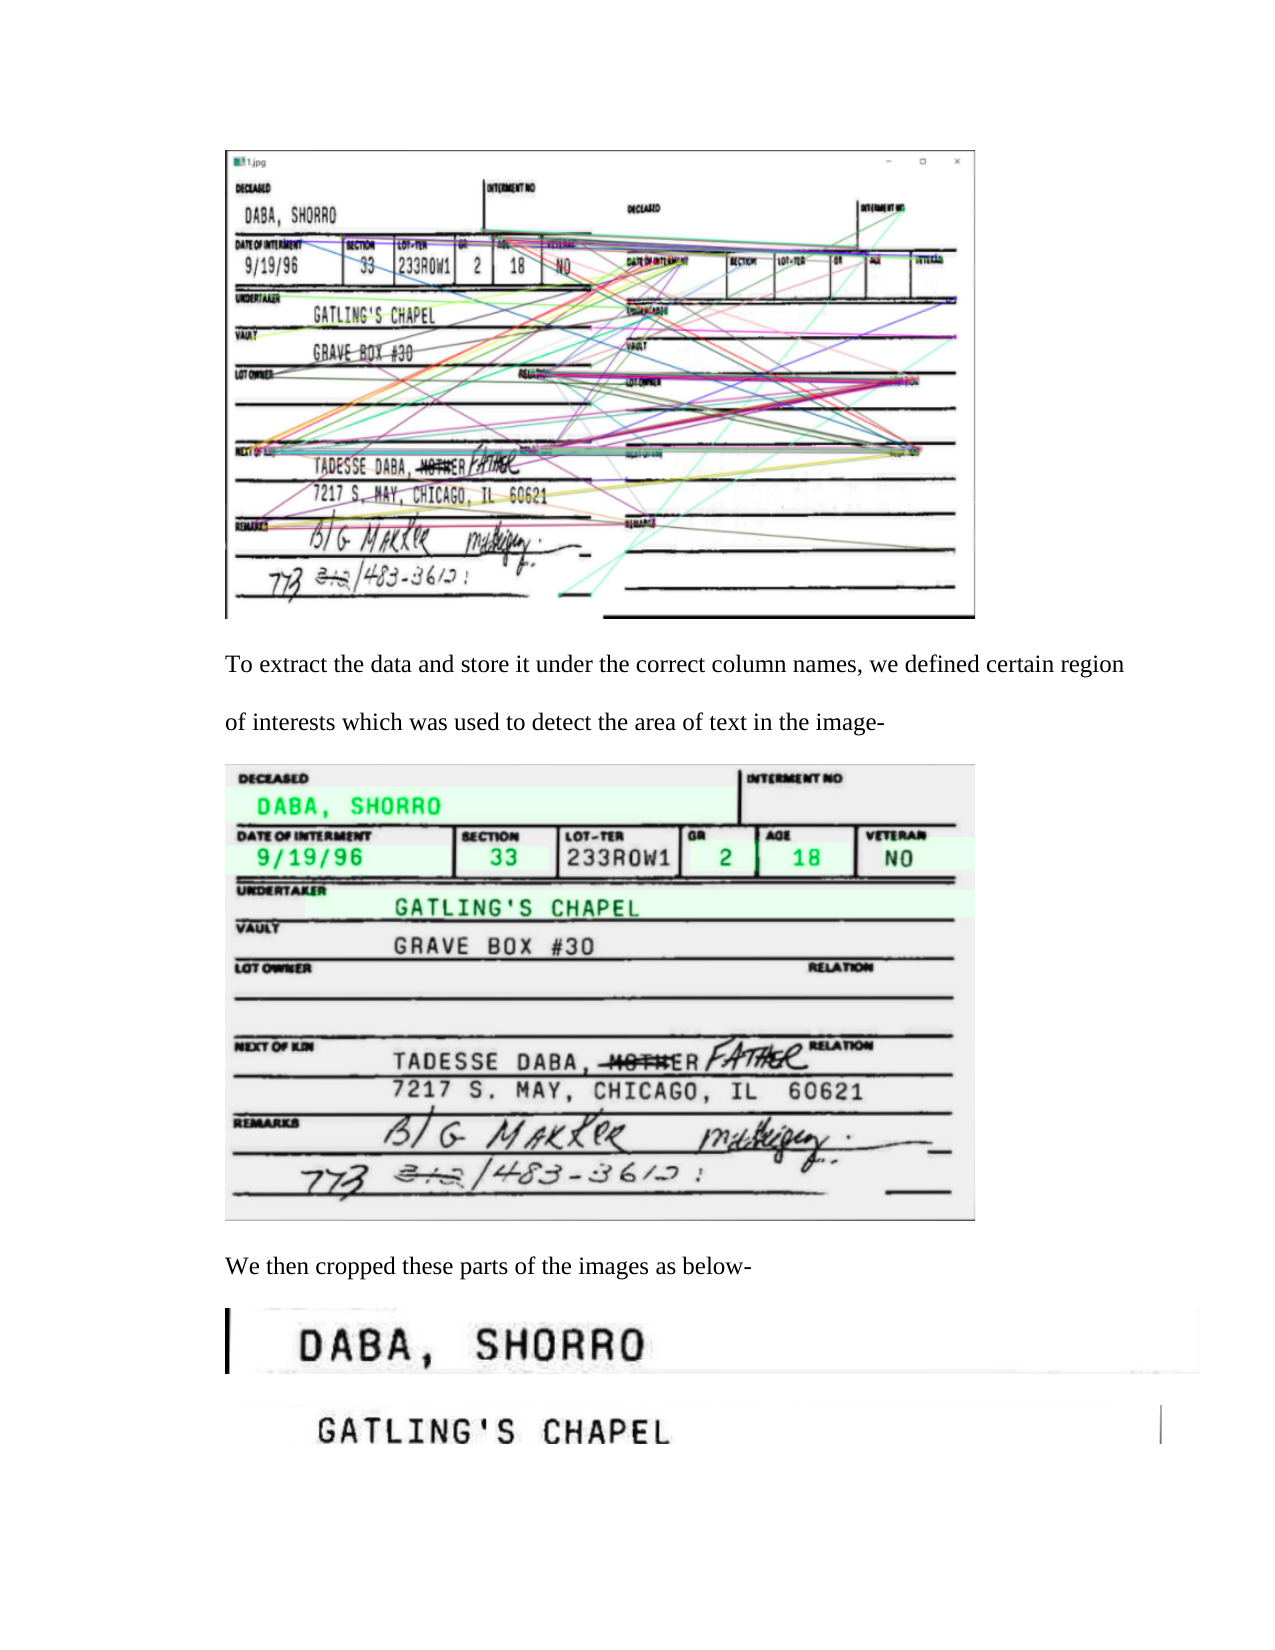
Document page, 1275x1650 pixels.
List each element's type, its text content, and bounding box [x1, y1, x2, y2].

list We then cropped these parts of the images as below- [225, 1251, 1125, 1280]
picture [225, 764, 976, 1221]
list To extract the data and store it under the correct column names, we defined certain region of interests which was used to detect the area of text in the image- [225, 649, 1125, 736]
picture [225, 1308, 1200, 1374]
picture [225, 1405, 1162, 1444]
picture [225, 150, 976, 619]
